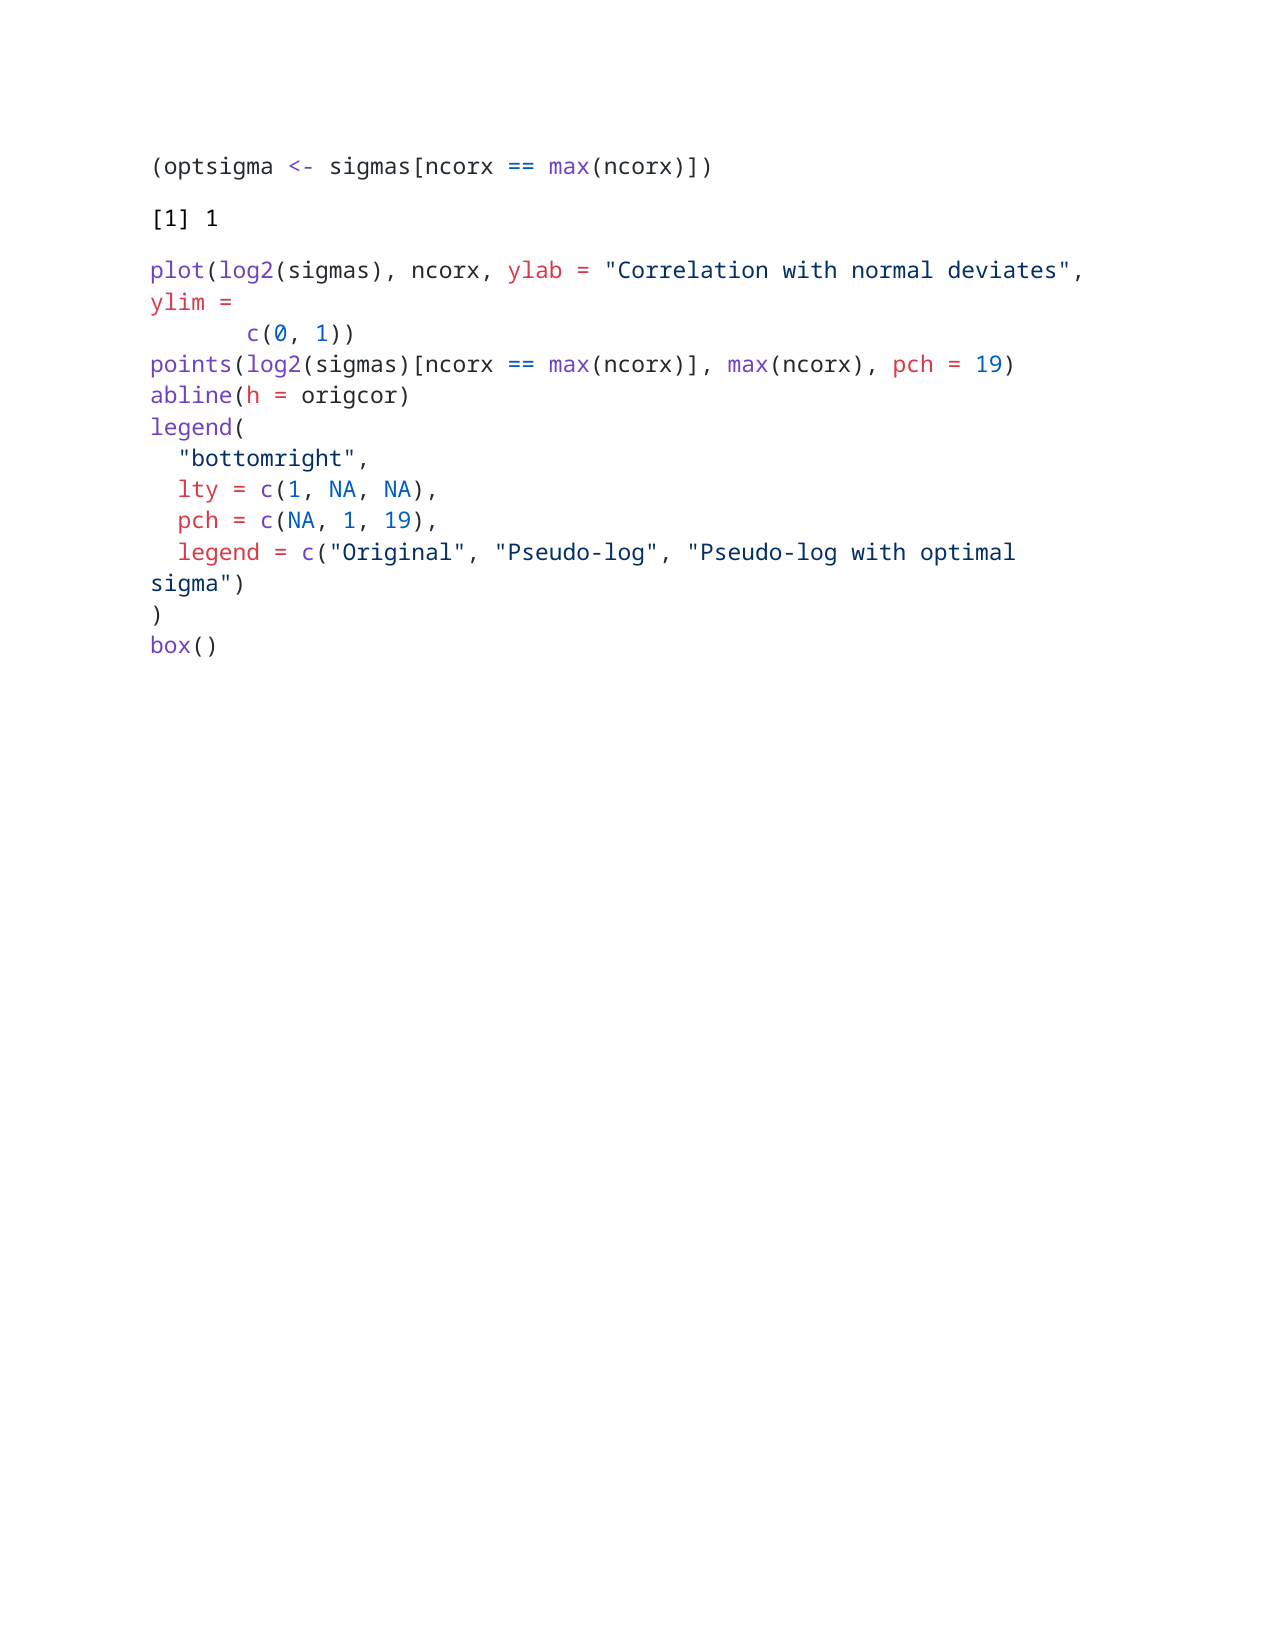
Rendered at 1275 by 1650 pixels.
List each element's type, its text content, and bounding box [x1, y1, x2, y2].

text plot(log2(sigmas), ncorx, ylab = "Correlation with normal deviates", ylim = c(0, 1)) points(log2(sigmas)[ncorx == max(ncorx)], max(ncorx), pch = 19) abline(h = origcor) legend( "bottomright", lty = c(1, NA, NA), pch = c(NA, 1, 19), legend = c("Original", "Pseudo-log", "Pseudo-log with optimal sigma") ) box() [150, 254, 1125, 660]
text (optsigma <- sigmas[ncorx == max(ncorx)]) [150, 150, 1125, 181]
text [1] 1 [150, 202, 1125, 233]
